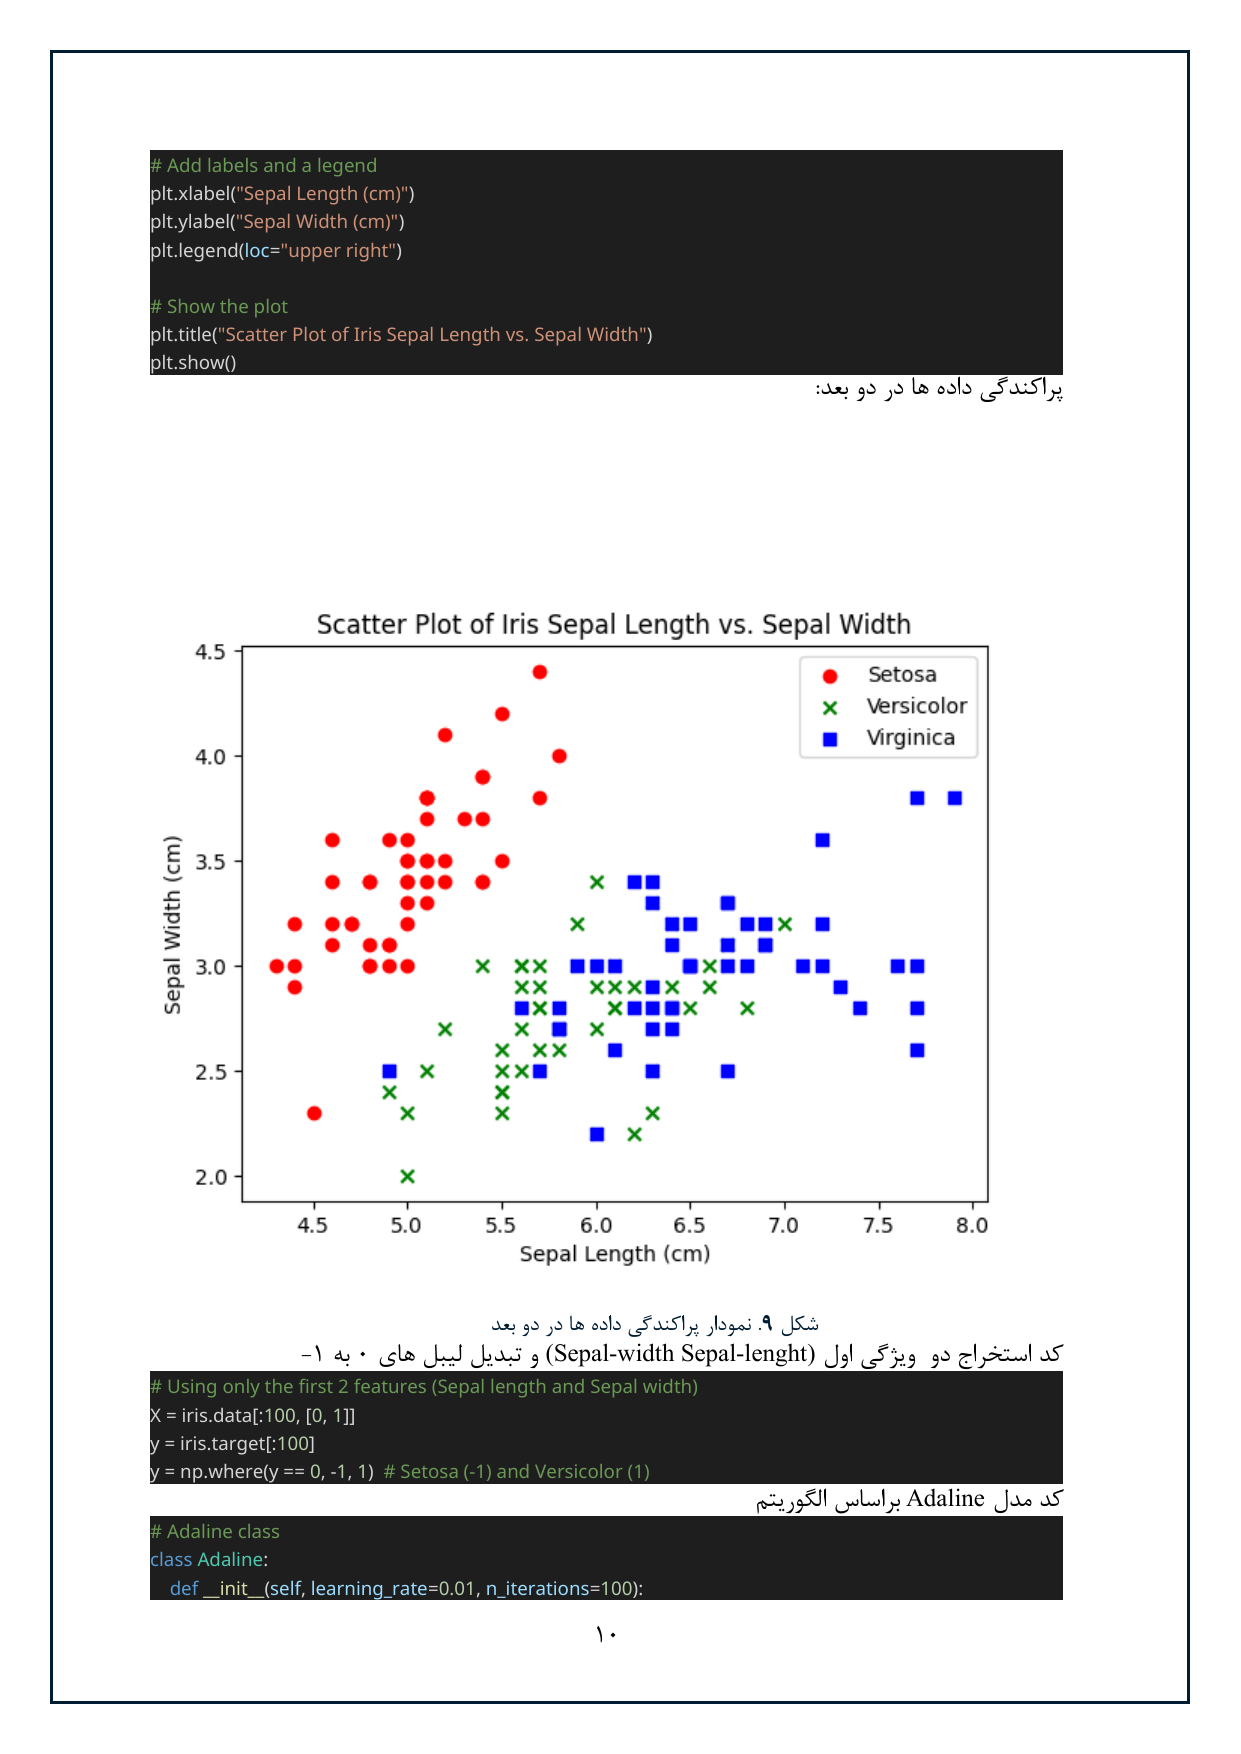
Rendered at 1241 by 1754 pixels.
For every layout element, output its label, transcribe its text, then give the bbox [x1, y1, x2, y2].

text y = np.where(y == 0, -1, 1) # Setosa (-1) and Versicolor (1) [150, 1456, 1063, 1484]
text plt.show() [150, 347, 1063, 375]
text def __init__(self, learning_rate=0.01, n_iterations=100): [150, 1572, 1063, 1600]
text class Adaline: [150, 1544, 1063, 1572]
text کد استخراج دو ویژگی اول (Sepal-width Sepal-lenght) و تبدیل لیبل های 0 به 1- [150, 1308, 1063, 1371]
text کد مدل Adaline براساس الگوریتم [150, 1484, 1063, 1516]
text plt.ylabel("Sepal Width (cm)") [150, 206, 1063, 234]
picture [150, 598, 1004, 1281]
text y = iris.target[:100] [150, 1427, 1063, 1456]
text plt.legend(loc="upper right") [150, 234, 1063, 262]
text پراکندگی داده ها در دو بعد: [150, 375, 1063, 404]
text # Show the plot [150, 291, 1063, 319]
text plt.xlabel("Sepal Length (cm)") [150, 178, 1063, 206]
text # Add labels and a legend [150, 150, 1063, 178]
text plt.title("Scatter Plot of Iris Sepal Length vs. Sepal Width") [150, 319, 1063, 347]
text # Using only the first 2 features (Sepal length and Sepal width) [150, 1371, 1063, 1399]
text X = iris.data[:100, [0, 1]] [150, 1399, 1063, 1427]
text # Adaline class [150, 1516, 1063, 1544]
